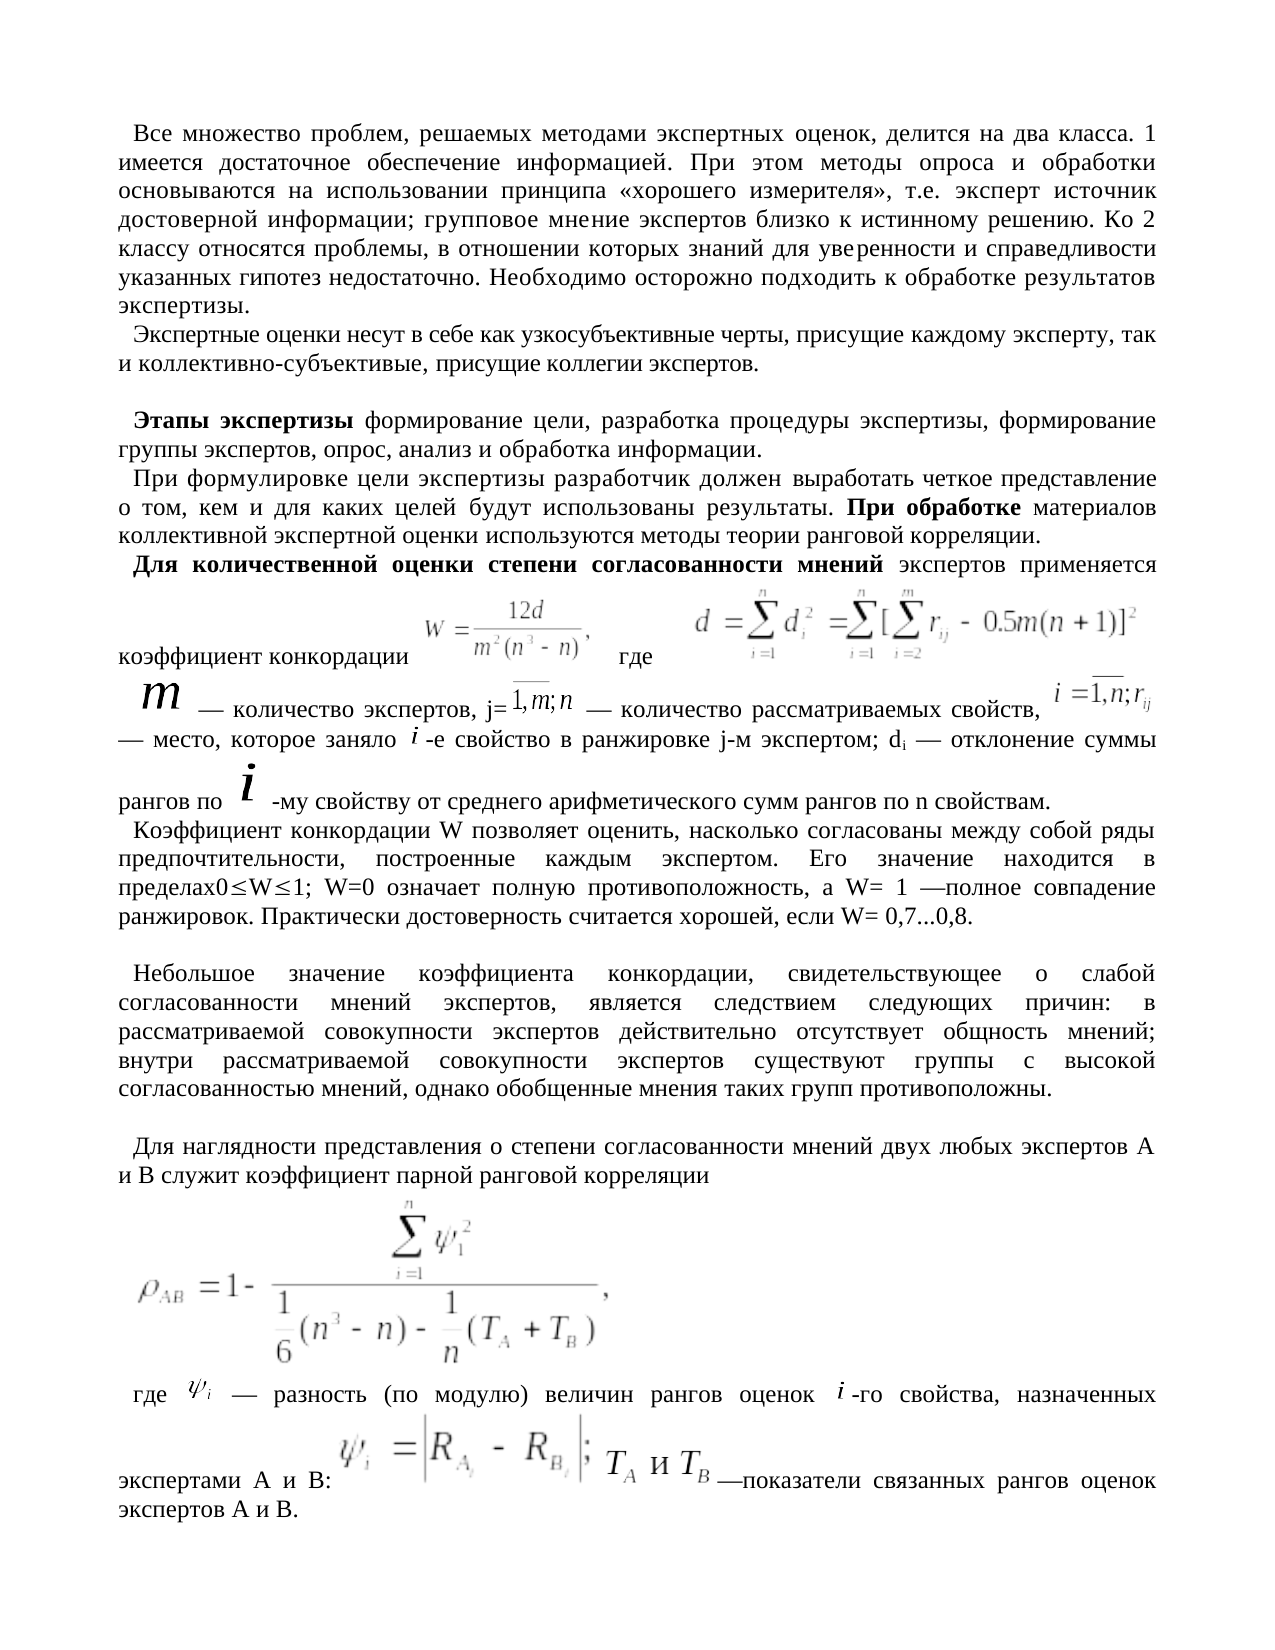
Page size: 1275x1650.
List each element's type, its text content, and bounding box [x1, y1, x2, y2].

text При формулировке цели экспертизы разработчик должен выработать четкое представление о том, кем и для каких целей будут использованы результаты. При обработке материалов коллективной экспертной оценки используются методы теории ранговой корреляции. [118, 463, 1157, 549]
text Для наглядности представления о степени согласованности мнений двух любых экспертов А и В служит коэффициент парной ранговой корреляции [118, 1131, 1157, 1188]
text Небольшое значение коэффициента конкордации, свидетельствующее о слабой согласованности мнений экспертов, является следствием следующих причин: в рассматриваемой совокупности экспертов действительно отсутствует общность мнений; внутри рассматриваемой совокупности экспертов существуют группы с высокой согласованностью мнений, однако обобщенные мнения таких групп противоположны. [118, 958, 1157, 1102]
text Для количественной оценки степени согласованности мнений экспертов применяется коэффициент конкордации где [118, 549, 1157, 670]
text Этапы экспертизы формирование цели, разработка процедуры экспертизы, формирование группы экспертов, опрос, анализ и обработка информации. [118, 406, 1157, 463]
text — количество экспертов, j= — количество рассматриваемых свойств, — место, которое заняло -е свойство в ранжировке j-м экспертом; di — отклонение суммы рангов по -му свойству от среднего арифметического сумм рангов по n свойствам. [118, 670, 1157, 815]
text Все множество проблем, решаемых методами экспертных оценок, делится на два класса. 1 имеется достаточное обеспечение информацией. При этом методы опроса и обработки основываются на использовании принципа «хорошего измерителя», т.е. эксперт источник достоверной информации; групповое мнение экспертов близко к истинному решению. Ко 2 классу относятся проблемы, в отношении которых знаний для уверенности и справедливости указанных гипотез недостаточно. Необходимо осторожно подходить к обработке результатов экспертизы. [118, 118, 1157, 319]
text Коэффициент конкордации W позволяет оценить, насколько согласованы между собой ряды предпочтительности, построенные каждым экспертом. Его значение находится в пределах0W1; W=0 означает полную противоположность, а W= 1 —полное совпадение ранжировок. Практически достоверность считается хорошей, если W= 0,7...0,8. [118, 815, 1157, 930]
text где — разность (по модулю) величин рангов оценок -го свойства, назначенных экспертами А и В:—показатели связанных рангов оценок экспертов А и В. [118, 1370, 1157, 1523]
text Экспертные оценки несут в себе как узкосубъективные черты, присущие каждому эксперту, так и коллективно-субъективые, присущие коллегии экспертов. [118, 319, 1157, 377]
